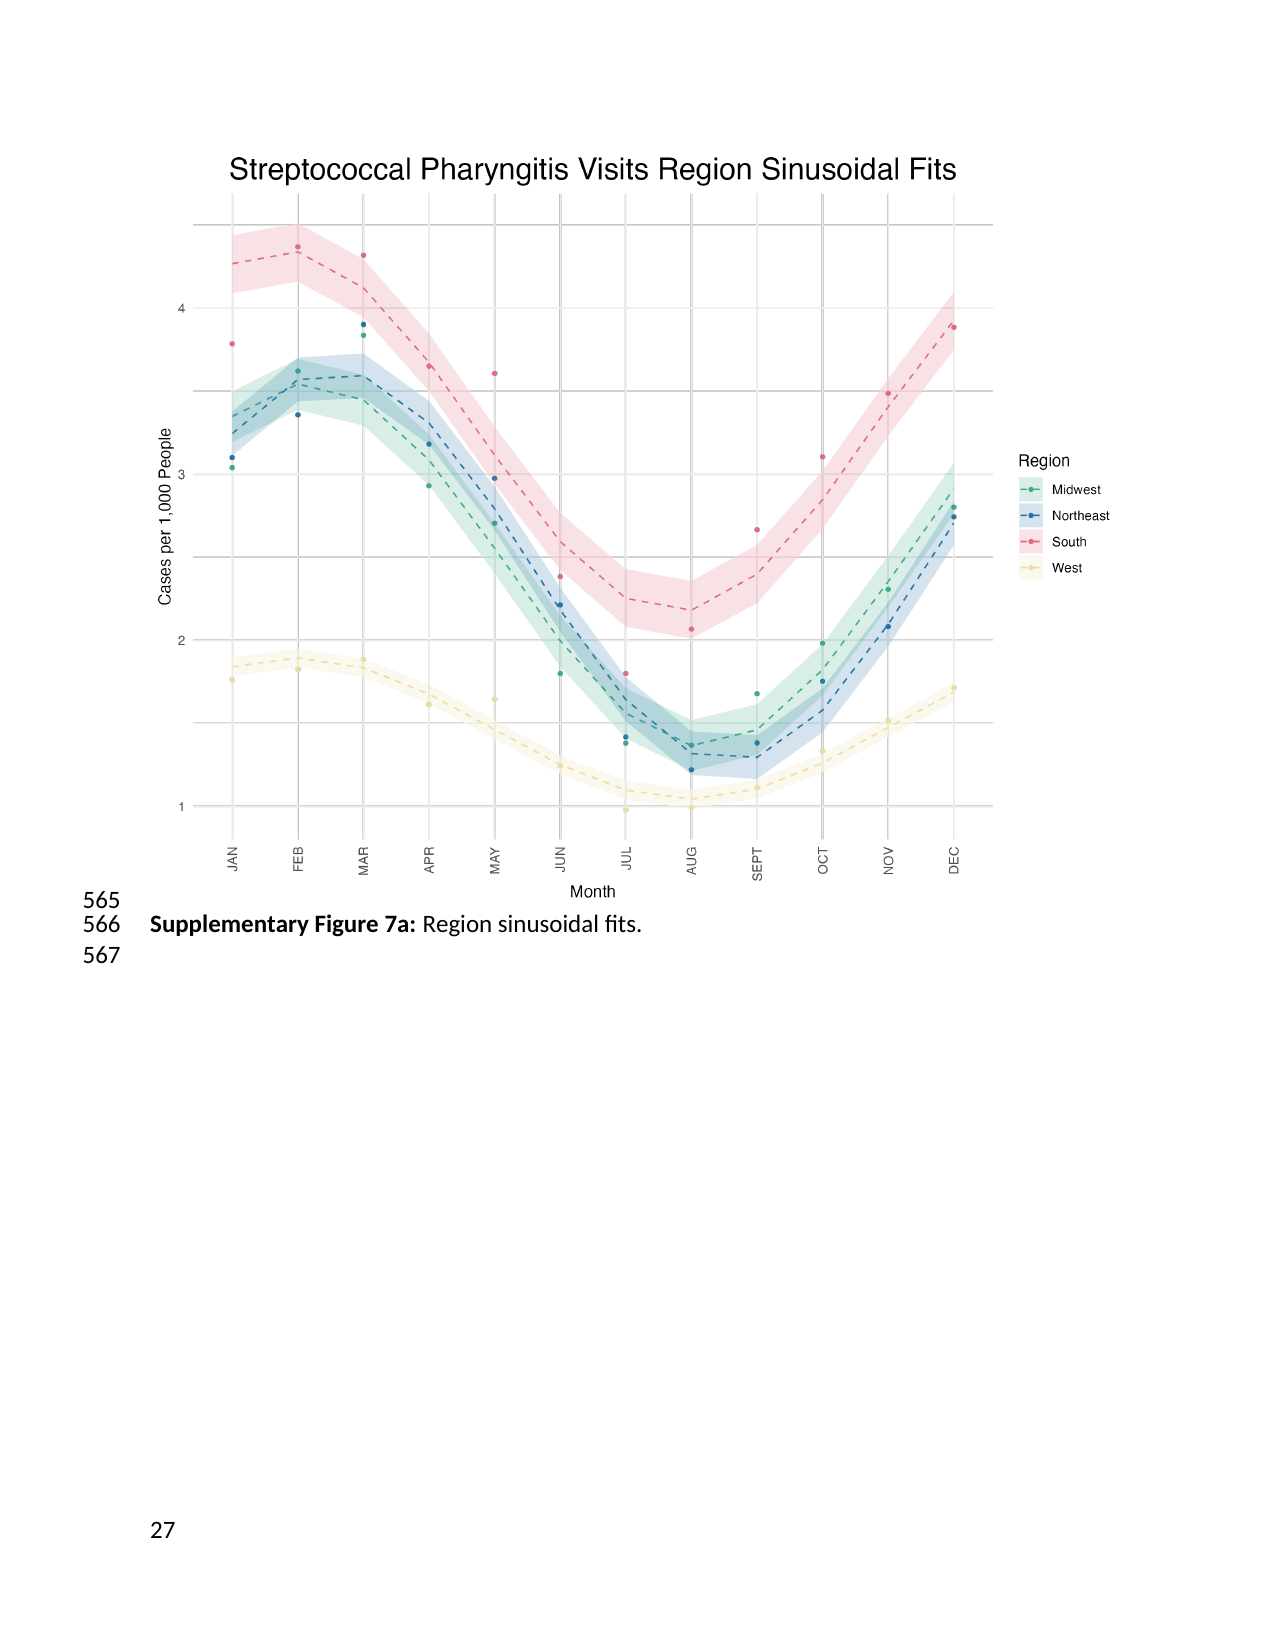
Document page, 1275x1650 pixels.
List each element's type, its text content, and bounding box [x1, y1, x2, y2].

picture [150, 150, 1125, 909]
text Supplementary Figure 7a: Region sinusoidal fits. [150, 909, 1125, 939]
